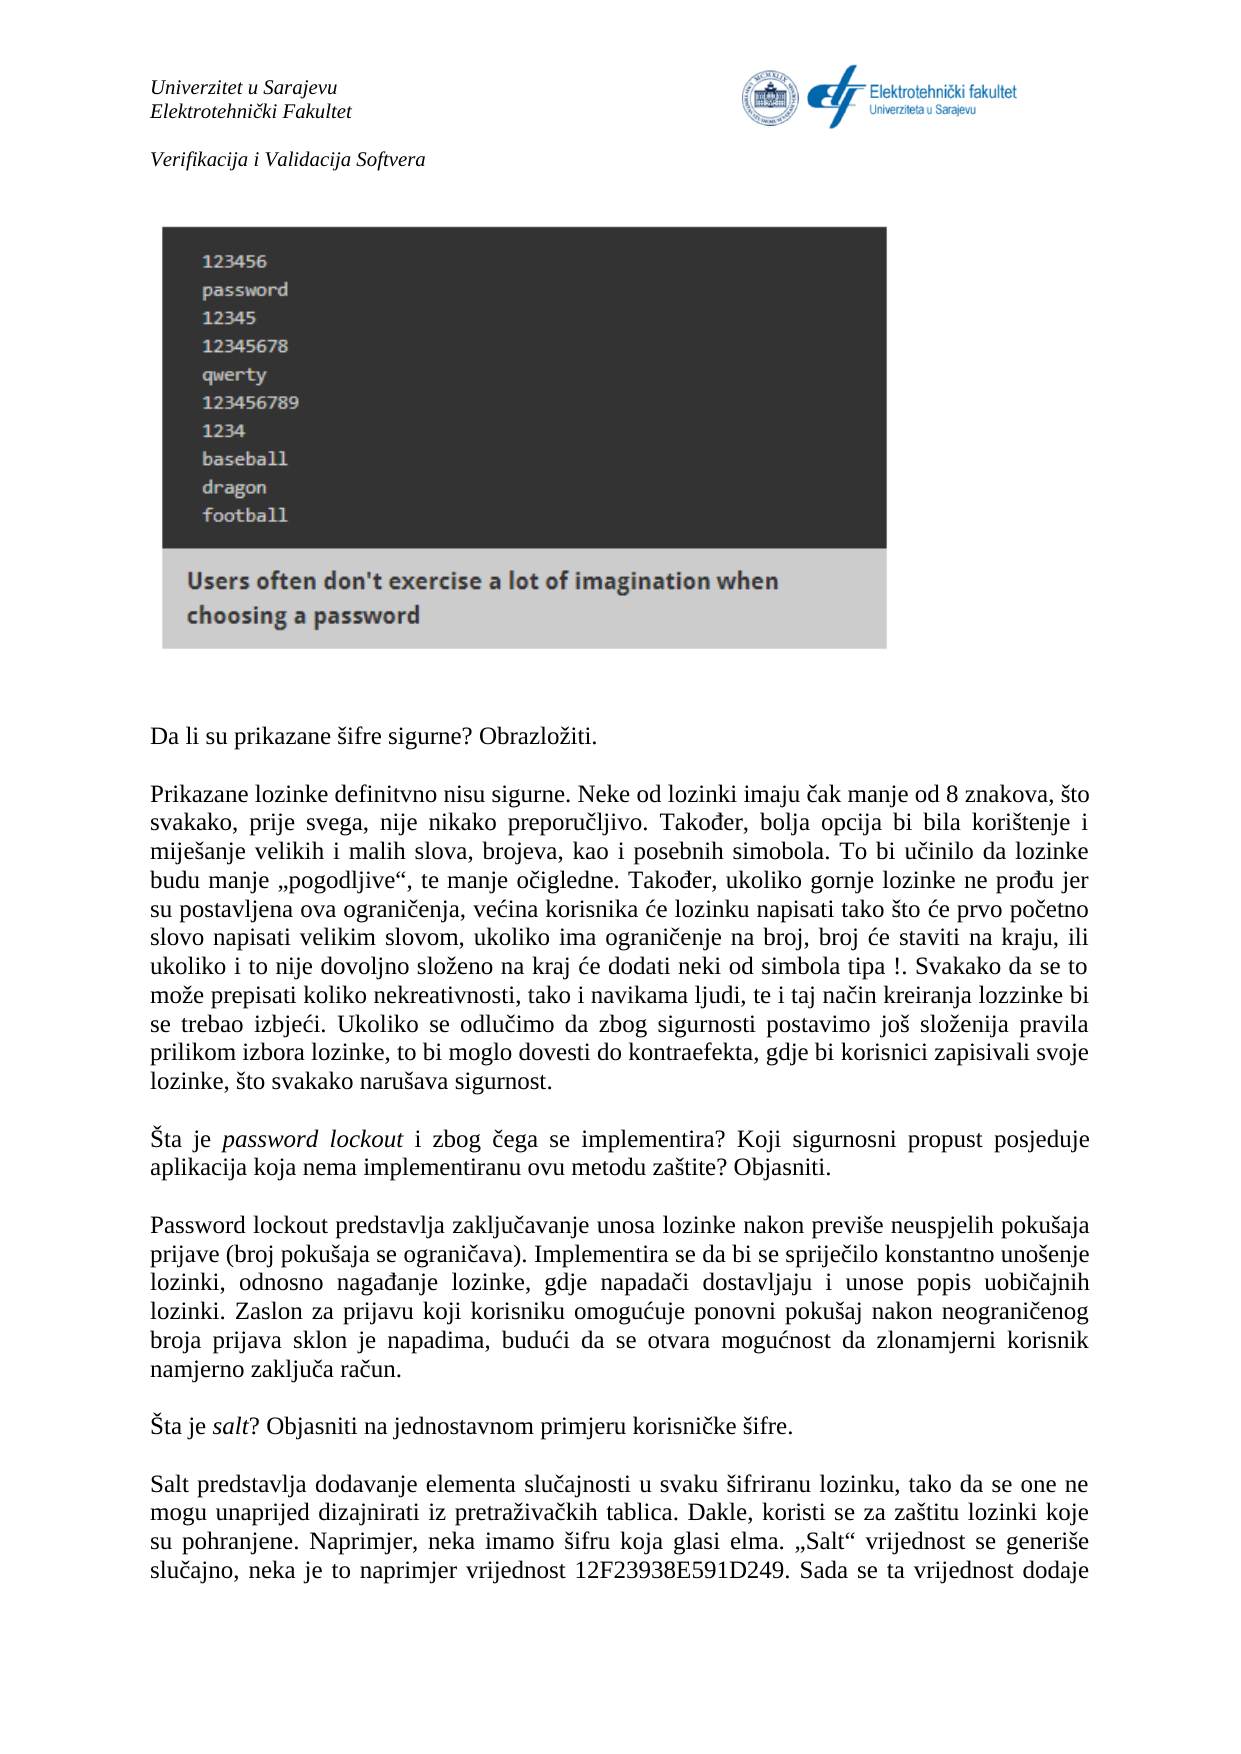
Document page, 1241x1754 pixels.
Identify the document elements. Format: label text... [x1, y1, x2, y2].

text Da li su prikazane šifre sigurne? Obrazložiti. [150, 721, 1090, 750]
text Šta je password lockout i zbog čega se implementira? Koji sigurnosni propust posjeduje aplikacija koja nema implementiranu ovu metodu zaštite? Objasniti. [150, 1124, 1090, 1181]
picture [150, 200, 898, 693]
picture [736, 61, 1022, 133]
text Šta je salt? Objasniti na jednostavnom primjeru korisničke šifre. [150, 1411, 1090, 1440]
